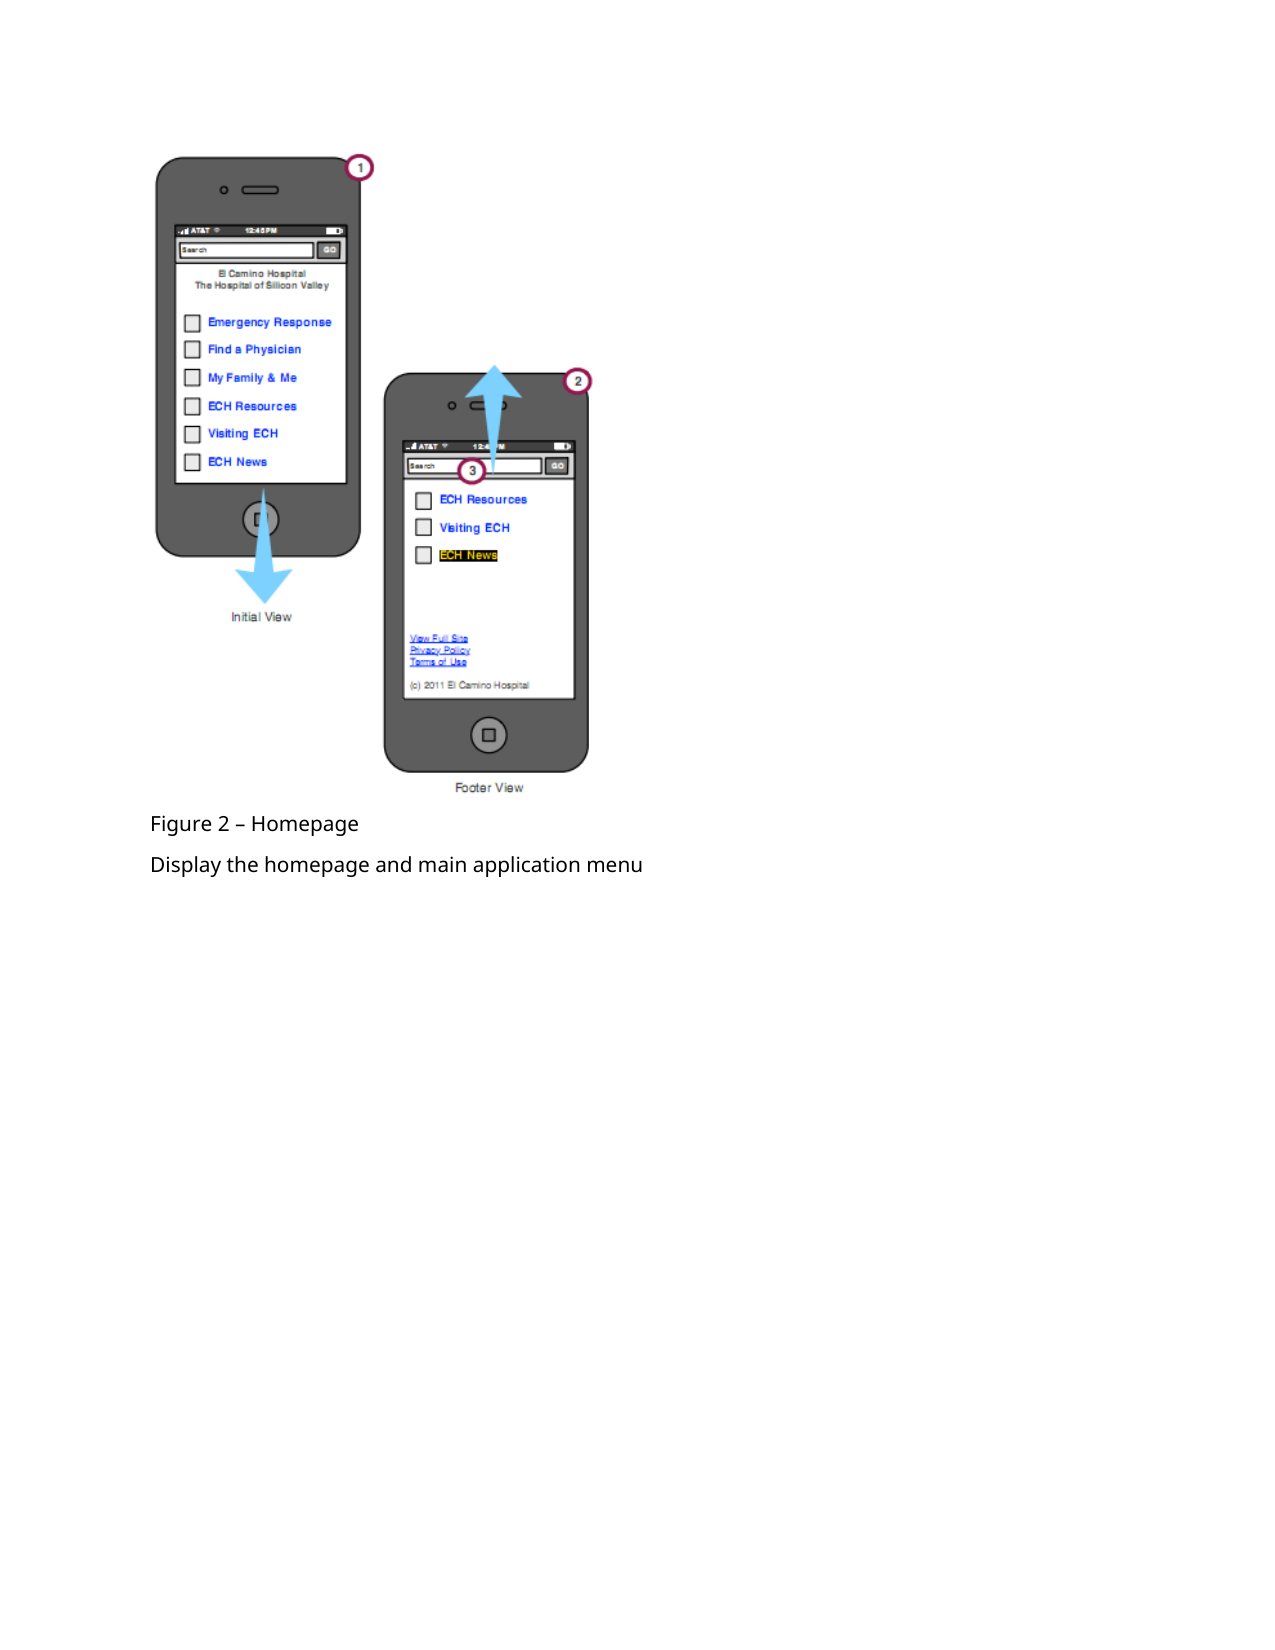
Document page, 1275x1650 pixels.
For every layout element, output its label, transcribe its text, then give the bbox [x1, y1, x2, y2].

text Figure 2 – Homepage [150, 809, 1125, 838]
text Display the homepage and main application menu [150, 851, 1125, 879]
